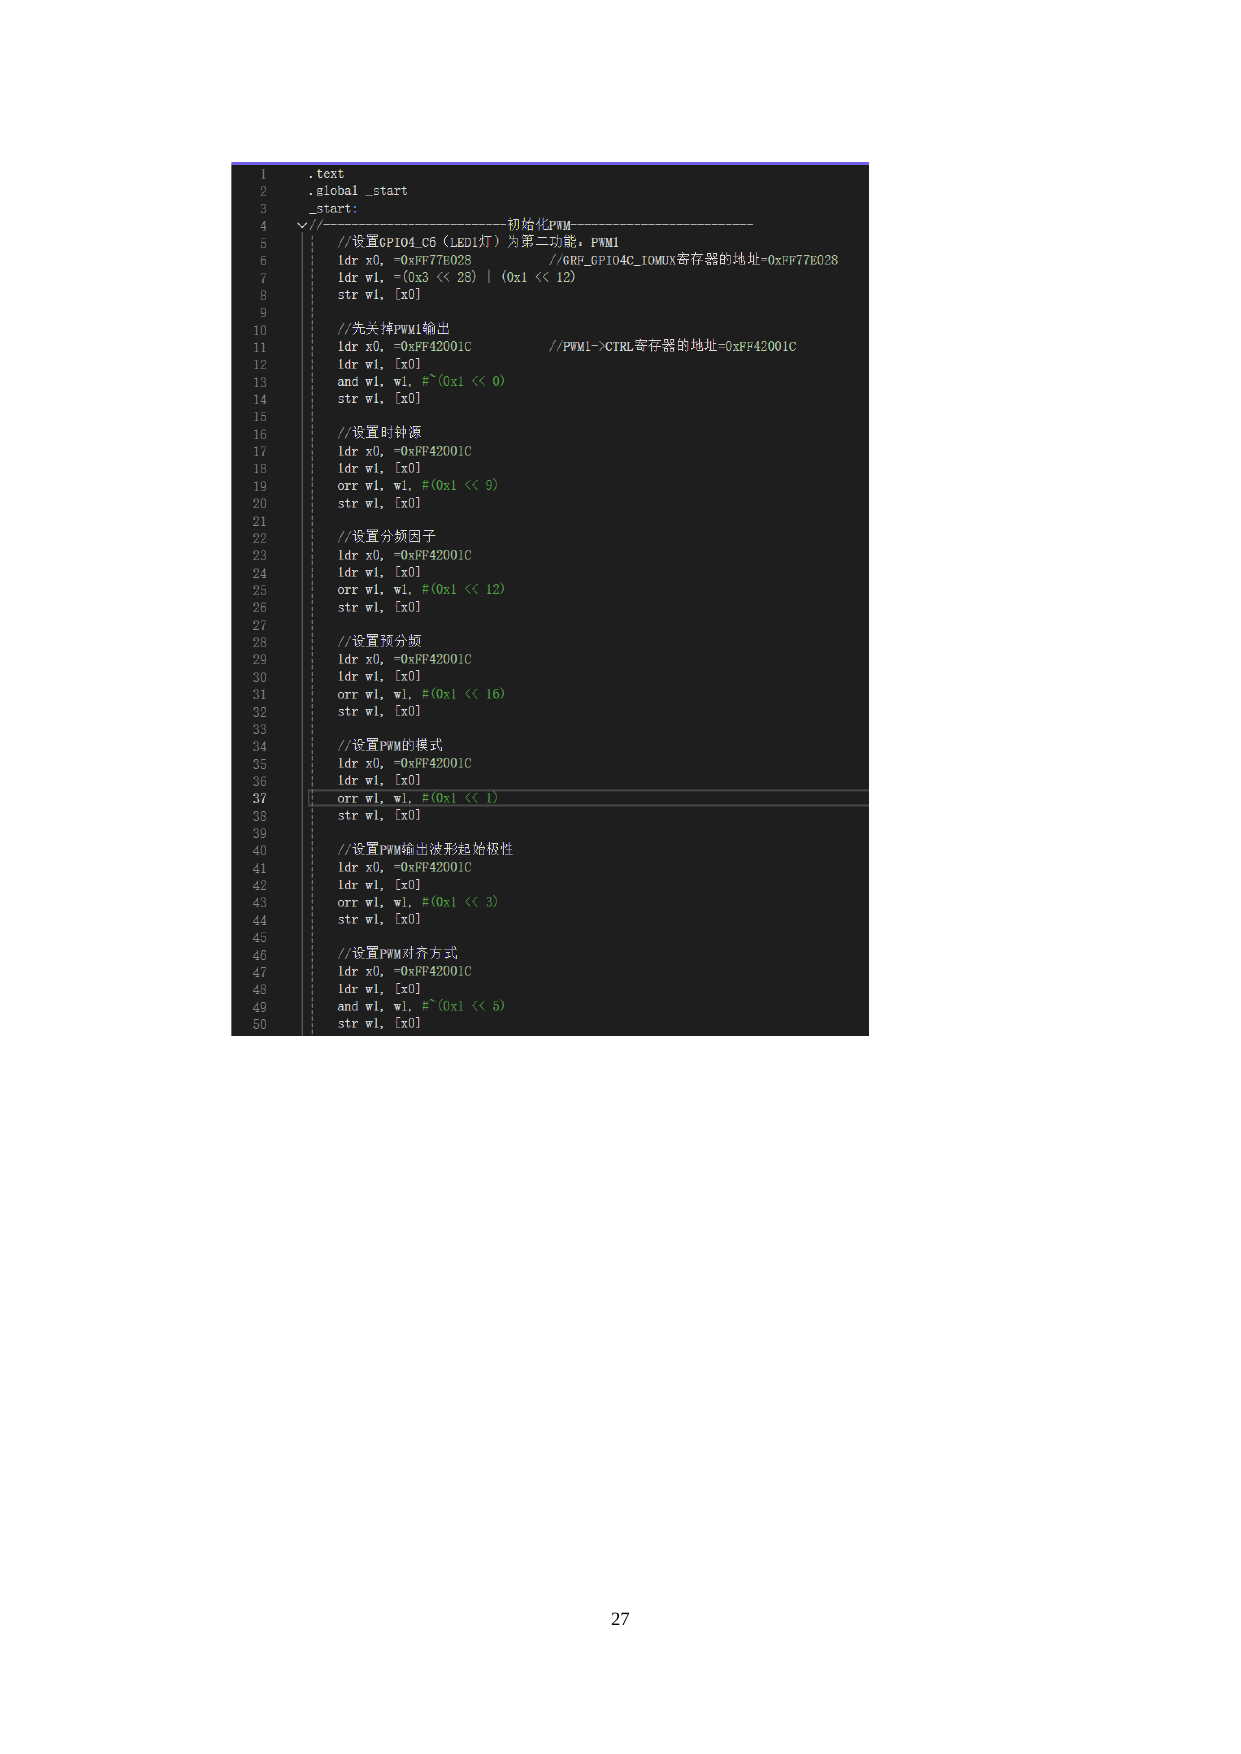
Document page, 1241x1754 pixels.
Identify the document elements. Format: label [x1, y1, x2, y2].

picture [231, 162, 869, 1036]
